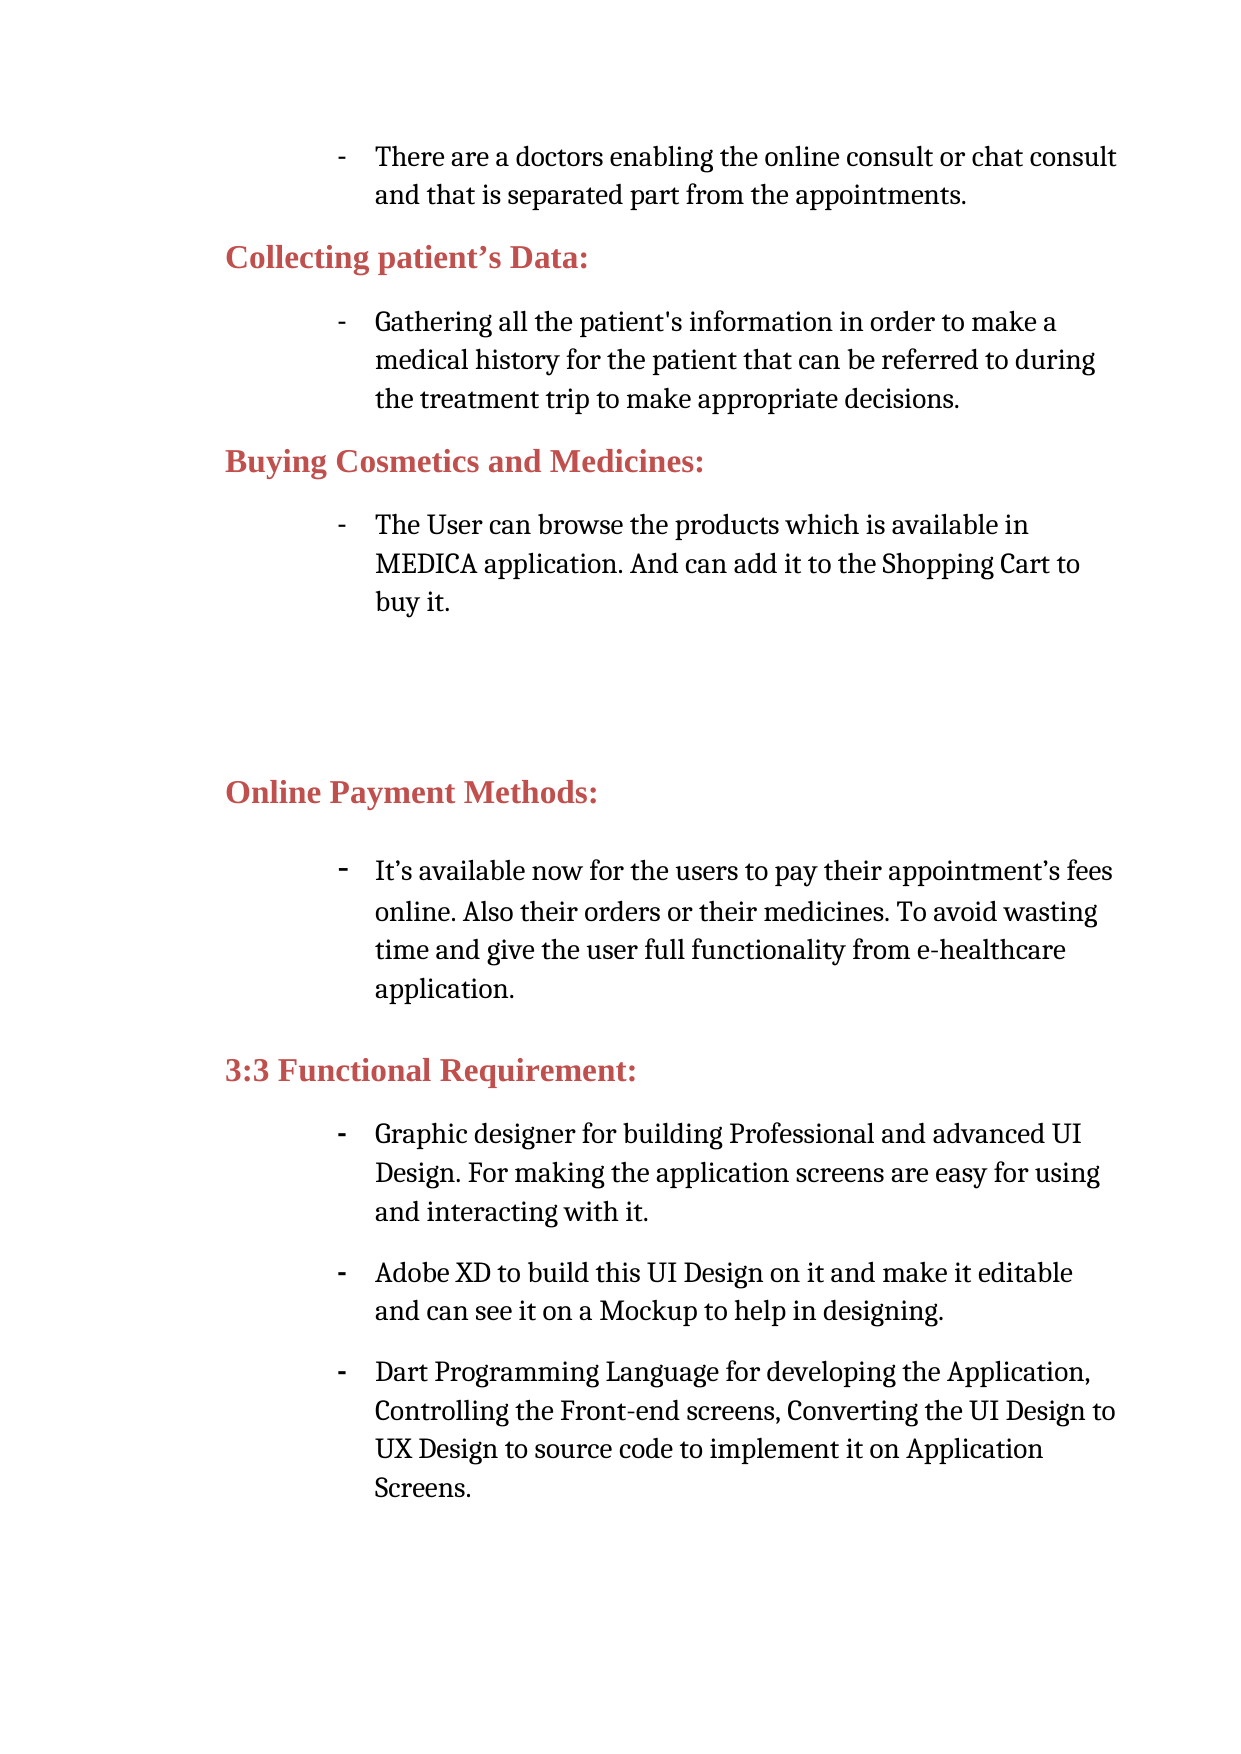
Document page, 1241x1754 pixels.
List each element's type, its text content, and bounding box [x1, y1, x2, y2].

list There are a doctors enabling the online consult or chat consult and that is separated part from the appointments. [337, 138, 1122, 212]
list Online Payment Methods: [225, 773, 1122, 811]
text 3:3 Functional Requirement: [225, 1051, 1122, 1089]
text Buying Cosmetics and Medicines: [225, 441, 1122, 479]
text Collecting patient’s Data: [225, 238, 1122, 276]
list The User can browse the products which is available in MEDICA application. And can add it to the Shopping Cart to buy it. [337, 506, 1122, 619]
list Dart Programming Language for developing the Application, Controlling the Front-end screens, Converting the UI Design to UX Design to source code to implement it on Application Screens. [337, 1353, 1122, 1504]
list Adobe XD to build this UI Design on it and make it editable and can see it on a Mockup to help in designing. [337, 1254, 1122, 1328]
list Gathering all the patient's information in order to make a medical history for the patient that can be referred to during the treatment trip to make appropriate decisions. [337, 303, 1122, 415]
list It’s available now for the users to pay their appointment’s fees online. Also their orders or their medicines. To avoid wasting time and give the user full functionality from e-healthcare application. [337, 844, 1122, 1006]
list Graphic designer for building Professional and advanced UI Design. For making the application screens are easy for using and interacting with it. [337, 1116, 1122, 1228]
